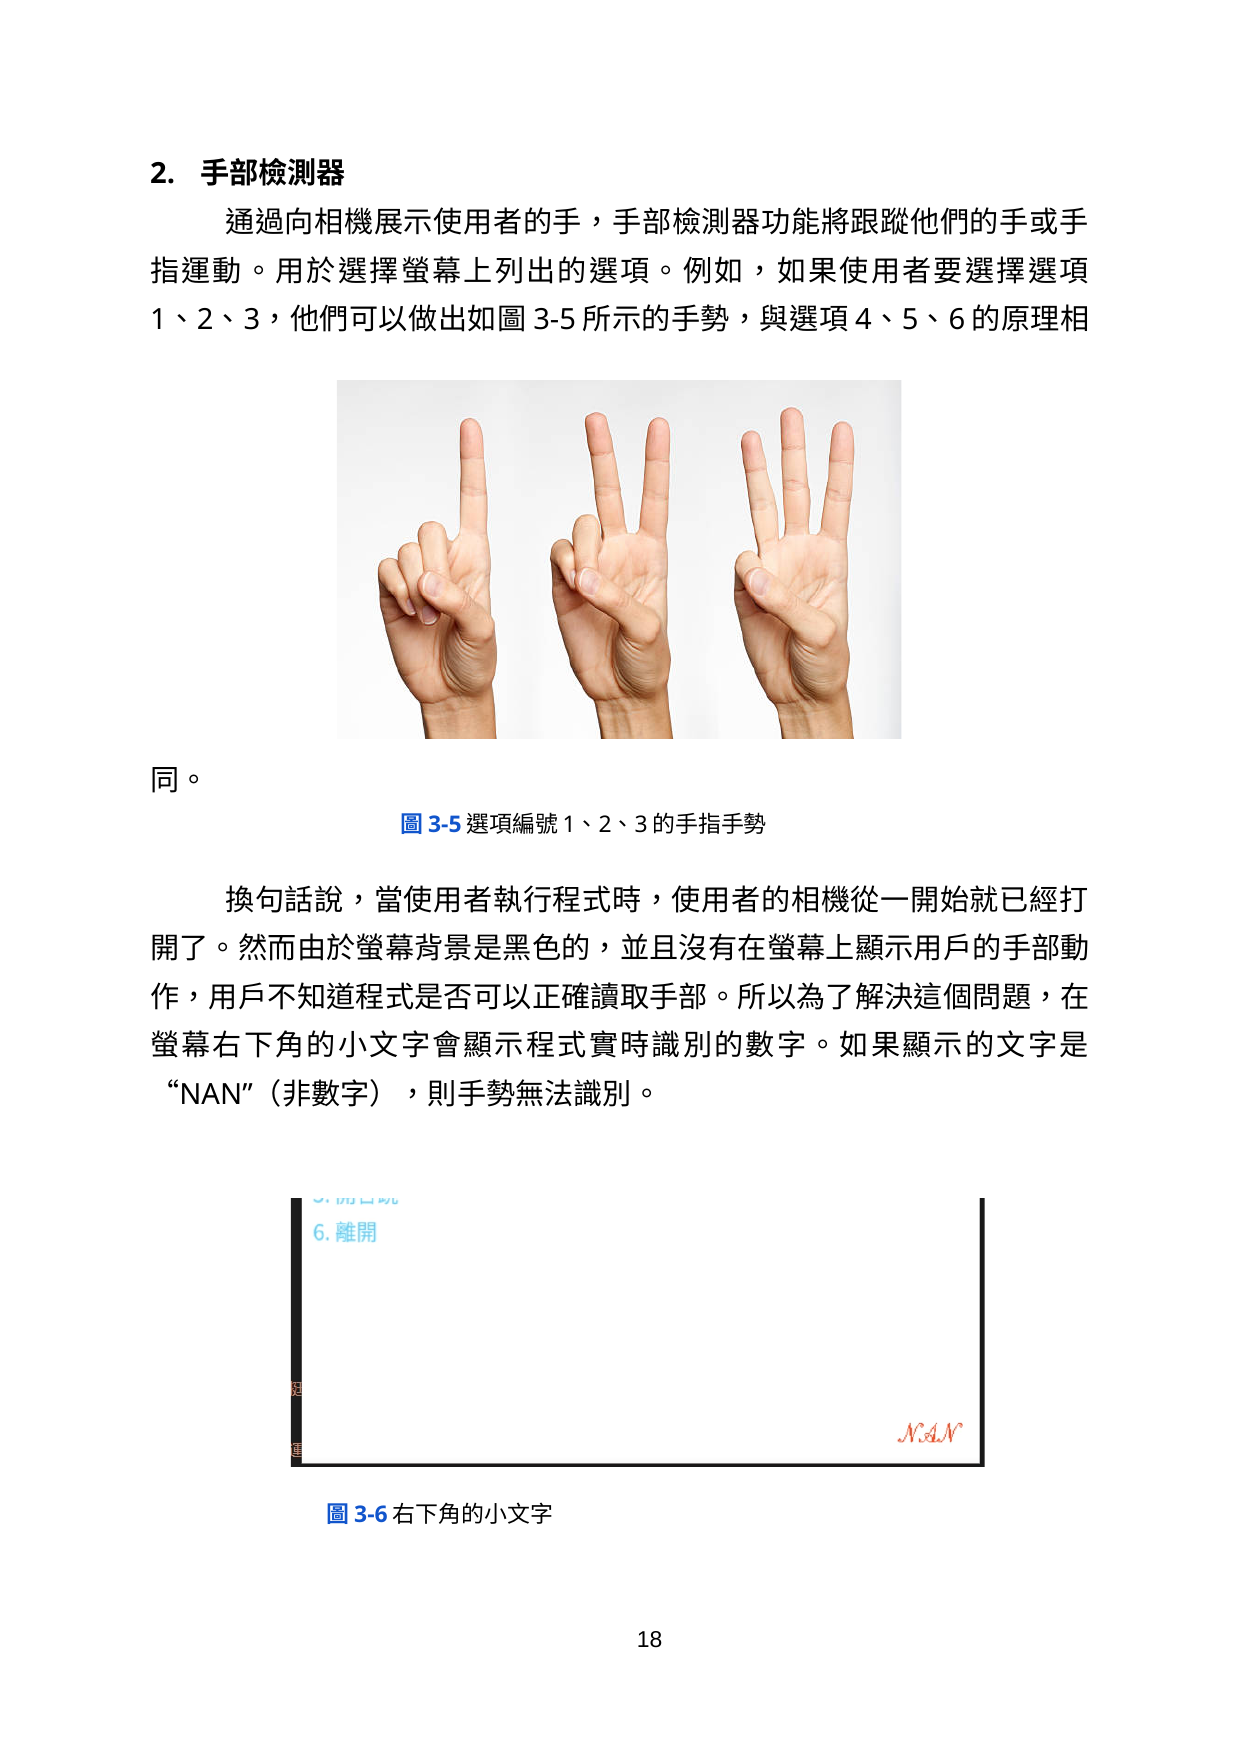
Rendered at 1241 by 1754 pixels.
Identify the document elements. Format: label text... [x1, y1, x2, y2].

picture [290, 1198, 985, 1467]
text 換句話說，當使用者執行程式時，使用者的相機從一開始就已經打開了。然而由於螢幕背景是黑色的，並且沒有在螢幕上顯示用戶的手部動作，用戶不知道程式是否可以正確讀取手部。所以為了解決這個問題，在螢幕右下角的小文字會顯示程式實時識別的數字。如果顯示的文字是“NAN”（非數字），則手勢無法識別。 [150, 876, 1090, 1113]
list 手部檢測器 [150, 150, 1090, 192]
text 圖3-5選項編號1、2、3的手指手勢 [342, 805, 1090, 839]
picture [336, 380, 902, 739]
